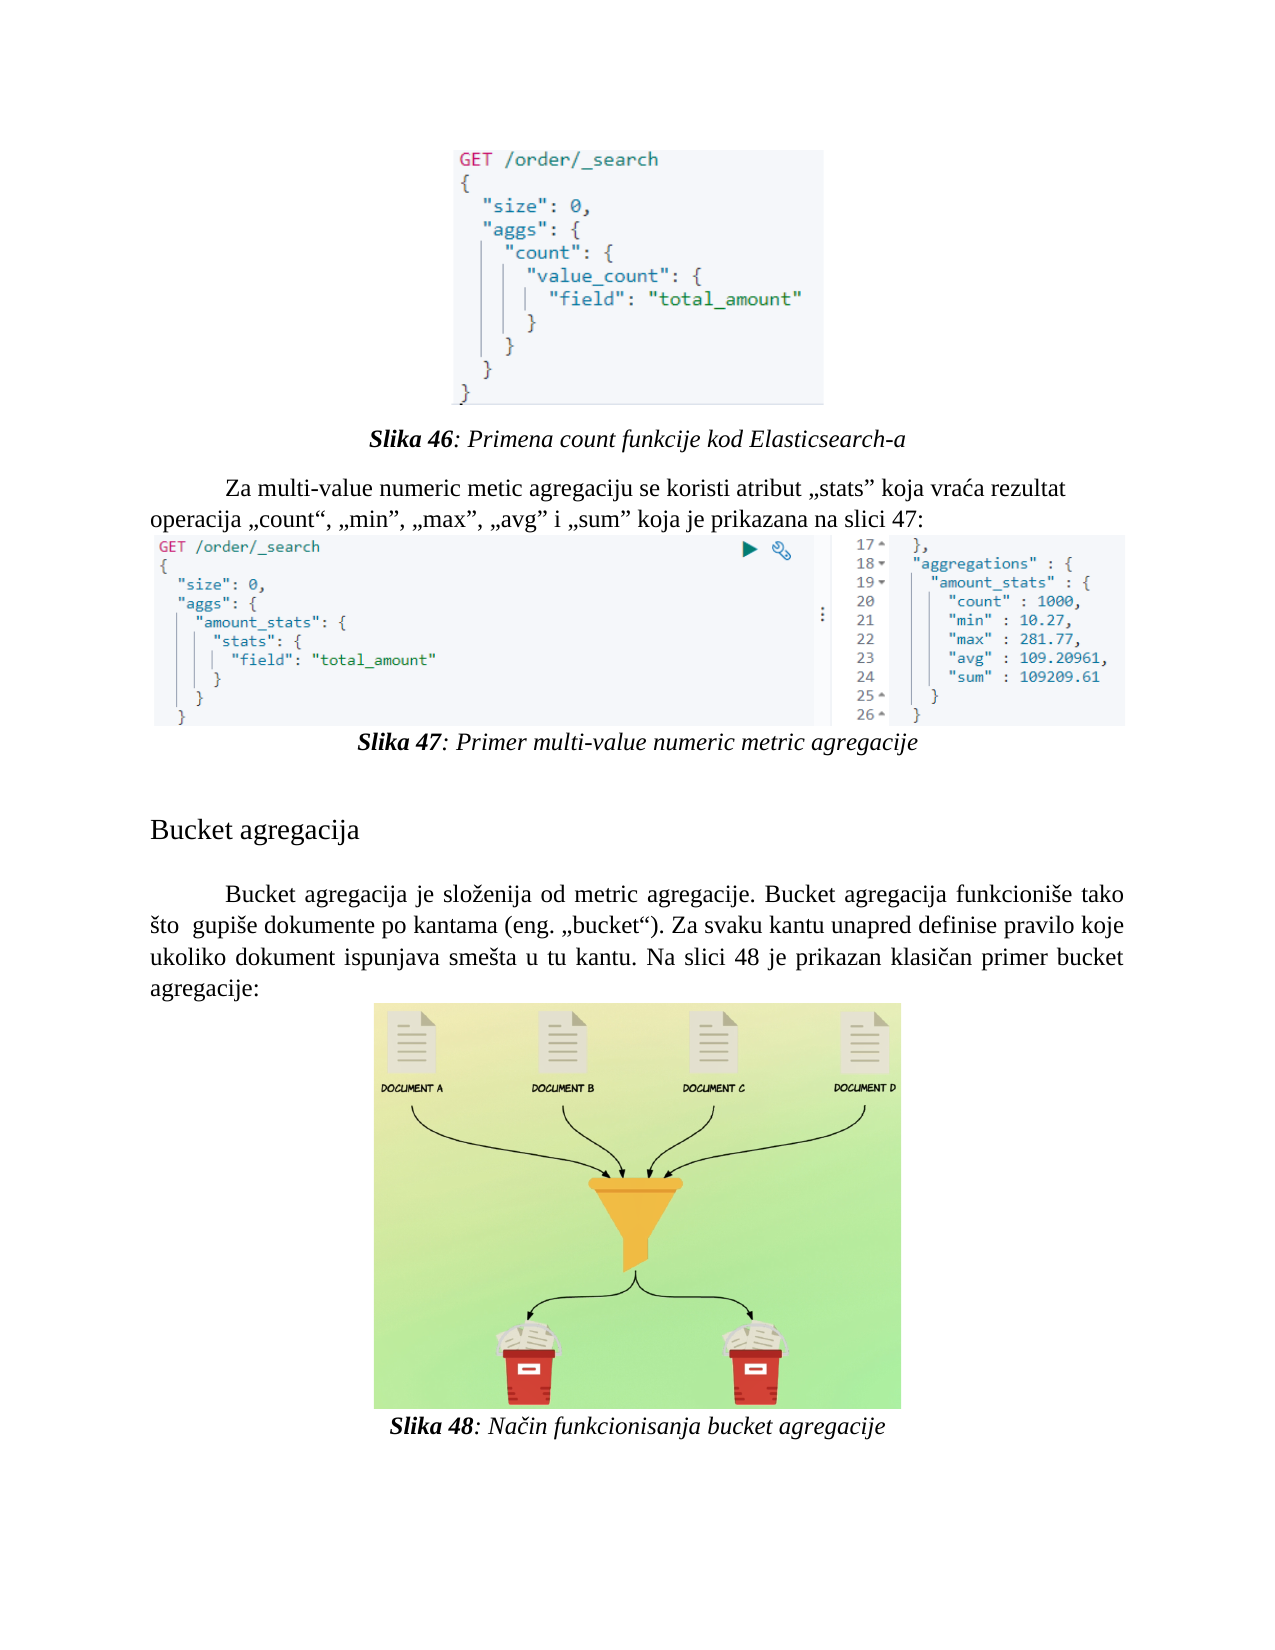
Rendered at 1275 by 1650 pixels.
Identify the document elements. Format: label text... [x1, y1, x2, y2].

picture [373, 1003, 902, 1409]
picture [451, 150, 824, 405]
picture [150, 535, 1125, 726]
text Slika 48: Način funkcionisanja bucket agregacije [150, 1411, 1125, 1439]
text Bucket agregacija je složenija od metric agregacije. Bucket agregacija funkcioniše tako što gupiše dokumente po kantama (eng. „bucket“). Za svaku kantu unapred definise pravilo koje ukoliko dokument ispunjava smešta u tu kantu. Na slici 48 je prikazan klasičan primer bucket agregacije: [150, 879, 1125, 1001]
text Slika 46: Primena count funkcije kod Elasticsearch-a [150, 424, 1125, 453]
text Slika 47: Primer multi-value numeric metric agregacije [150, 727, 1125, 756]
subtitle Bucket agregacija [150, 812, 1125, 846]
text Za multi-value numeric metic agregaciju se koristi atribut „stats” koja vraća rezultat operacija „count“, „min”, „max”, „avg” i „sum” koja je prikazana na slici 47: [150, 473, 1125, 533]
